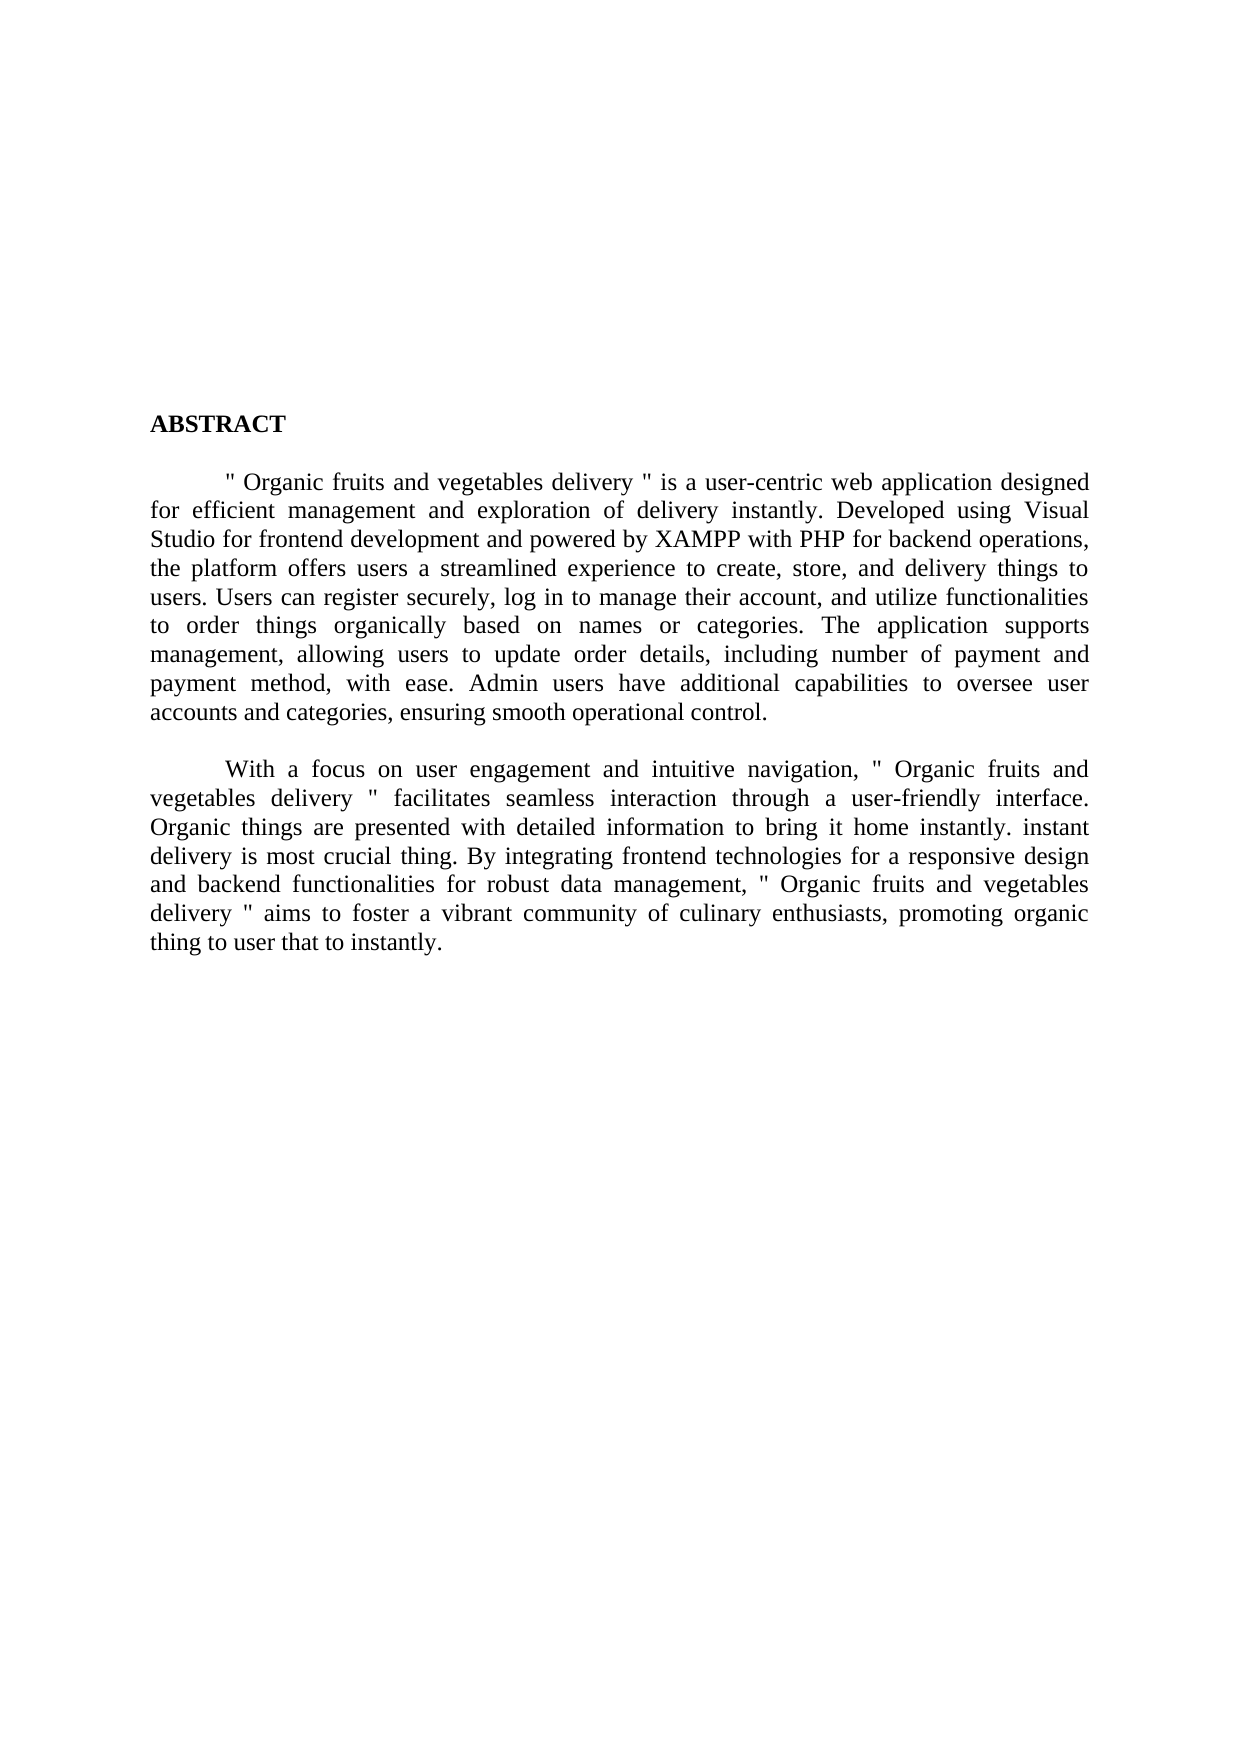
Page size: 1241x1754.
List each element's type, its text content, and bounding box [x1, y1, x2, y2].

text ABSTRACT [150, 409, 1090, 437]
text With a focus on user engagement and intuitive navigation, " Organic fruits and vegetables delivery " facilitates seamless interaction through a user-friendly interface. Organic things are presented with detailed information to bring it home instantly. instant delivery is most crucial thing. By integrating frontend technologies for a responsive design and backend functionalities for robust data management, " Organic fruits and vegetables delivery " aims to foster a vibrant community of culinary enthusiasts, promoting organic thing to user that to instantly. [150, 754, 1090, 956]
text " Organic fruits and vegetables delivery " is a user-centric web application designed for efficient management and exploration of delivery instantly. Developed using Visual Studio for frontend development and powered by XAMPP with PHP for backend operations, the platform offers users a streamlined experience to create, store, and delivery things to users. Users can register securely, log in to manage their account, and utilize functionalities to order things organically based on names or categories. The application supports management, allowing users to update order details, including number of payment and payment method, with ease. Admin users have additional capabilities to oversee user accounts and categories, ensuring smooth operational control. [150, 467, 1090, 725]
